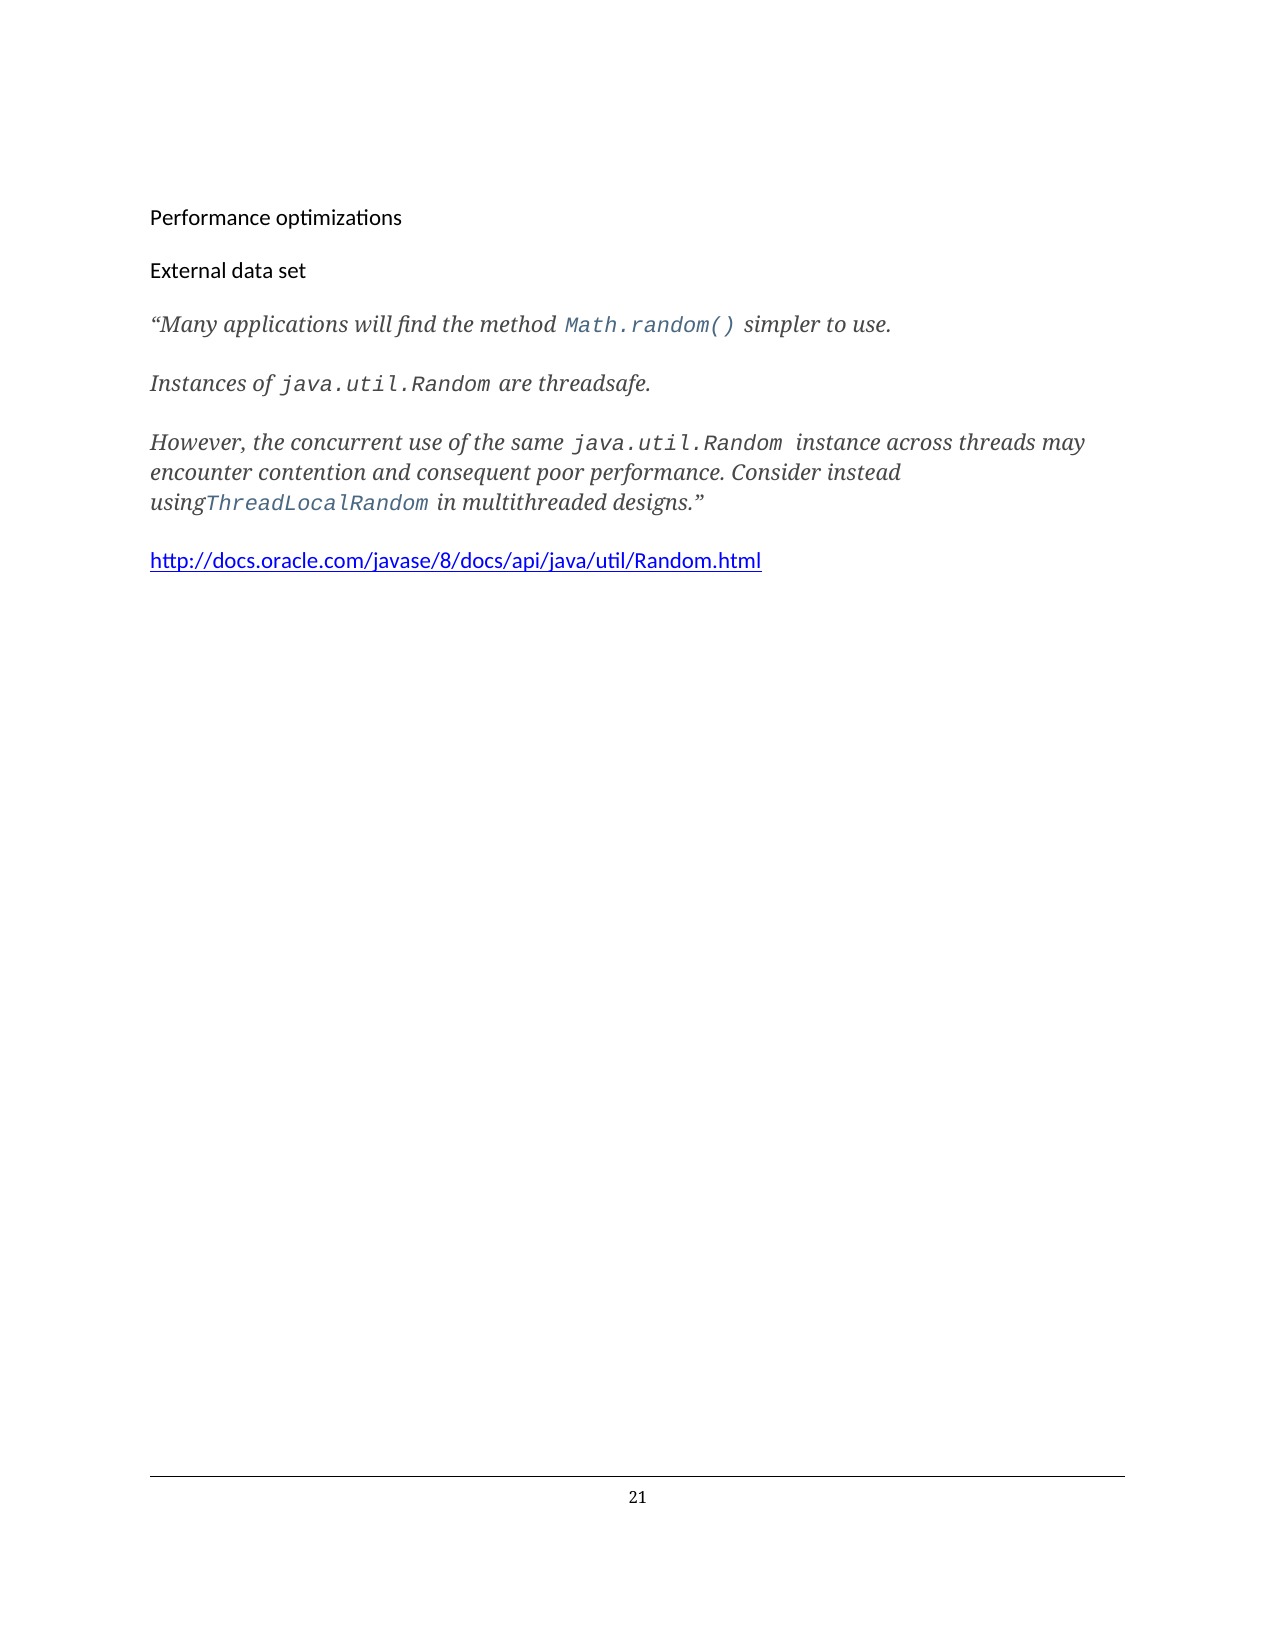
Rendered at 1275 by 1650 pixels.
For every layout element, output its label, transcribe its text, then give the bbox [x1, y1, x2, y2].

text However, the concurrent use of the same java.util.Random instance across threads may encounter contention and consequent poor performance. Consider instead usingThreadLocalRandom in multithreaded designs.” [150, 427, 1125, 517]
text “Many applications will find the method Math.random() simpler to use. [150, 309, 1125, 339]
text Performance optimizations [150, 203, 1125, 231]
text http://docs.oracle.com/javase/8/docs/api/java/util/Random.html [150, 546, 1125, 574]
text External data set [150, 256, 1125, 284]
text Instances of java.util.Random are threadsafe. [150, 368, 1125, 398]
